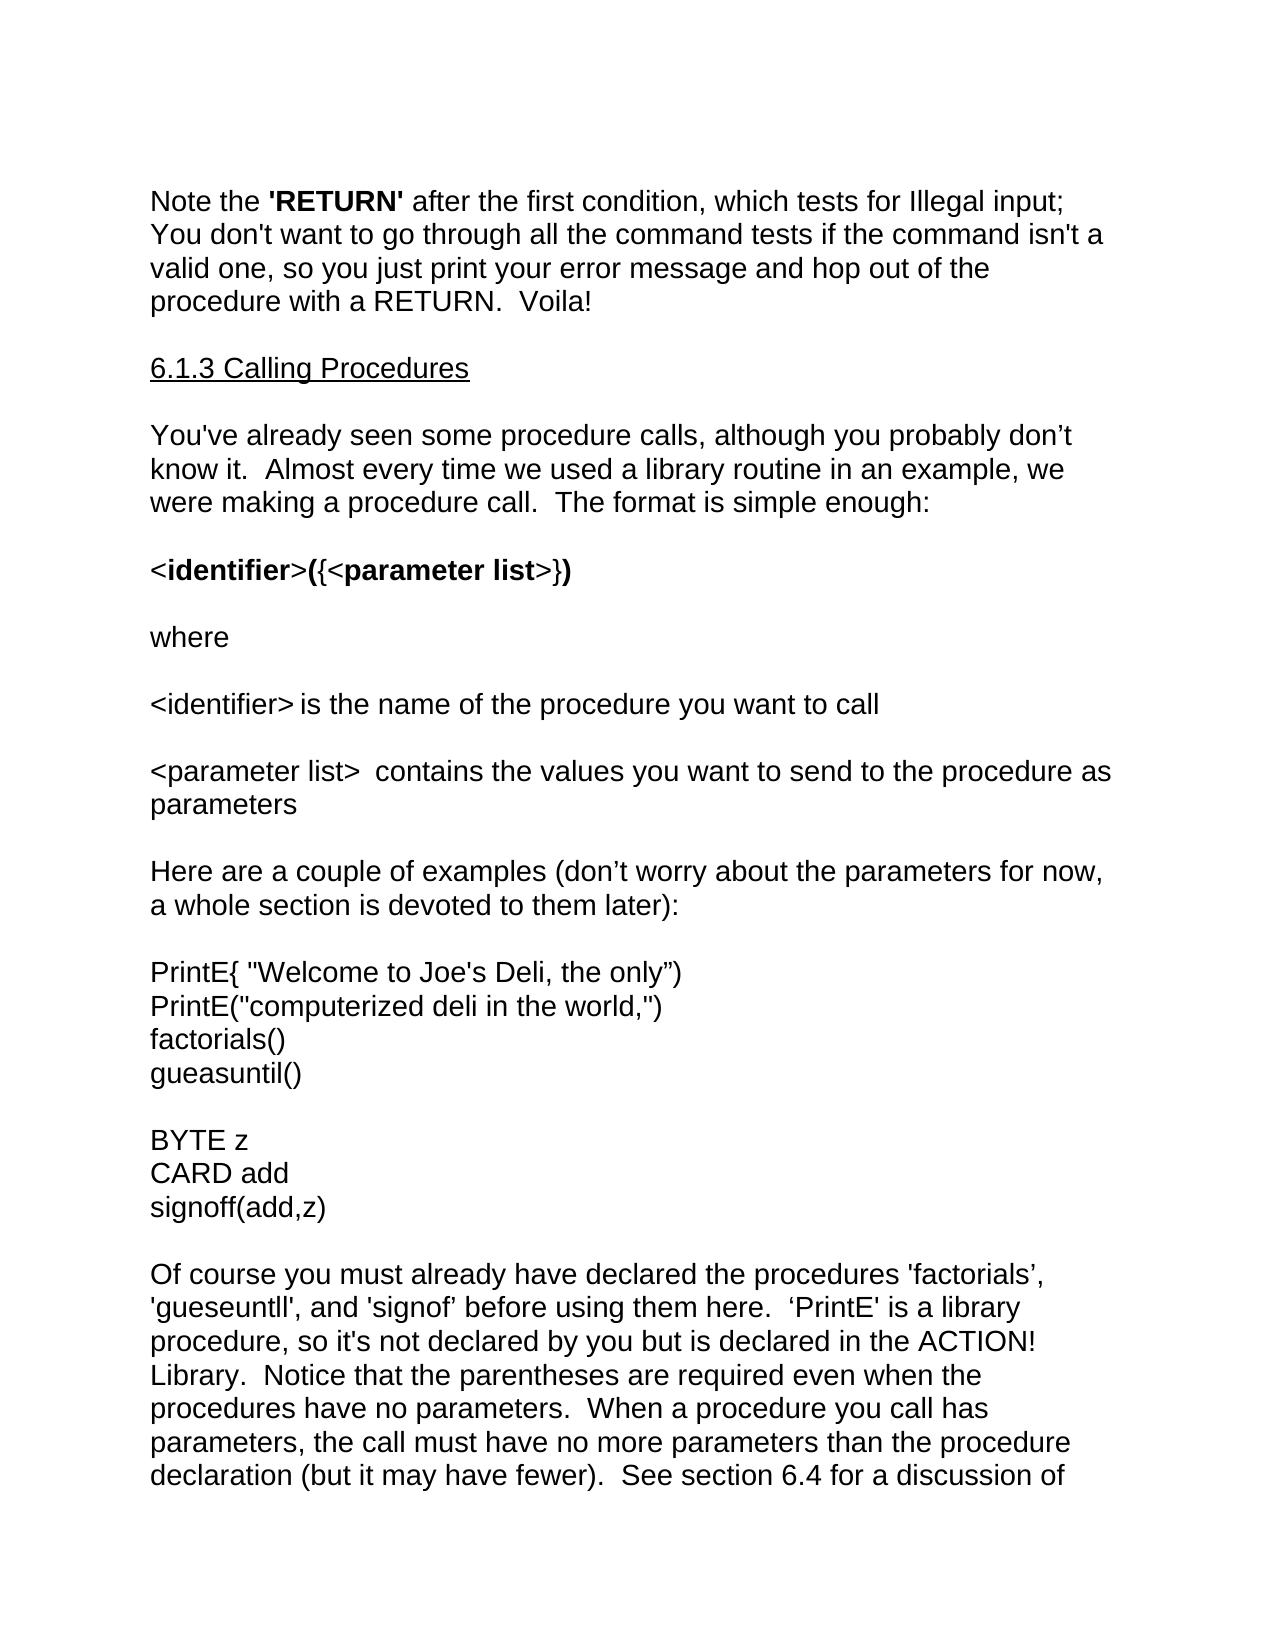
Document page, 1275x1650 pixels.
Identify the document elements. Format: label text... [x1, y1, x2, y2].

text gueasuntil() [150, 1056, 1125, 1089]
text CARD add [150, 1156, 1125, 1190]
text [150, 1257, 1125, 1492]
text factorials() [150, 1022, 1125, 1056]
text BYTE z [150, 1123, 1125, 1156]
text PrintE("computerized deli in the world,") [150, 988, 1125, 1022]
text 6.1.3 Calling Procedures [150, 351, 1125, 385]
text Here are a couple of examples (don’t worry about the parameters for now, a whole section is devoted to them later): [150, 854, 1125, 921]
text <identifier> is the name of the procedure you want to call [150, 687, 1125, 720]
text PrintE{ "Welcome to Joe's Deli, the only”) [150, 955, 1125, 988]
text Note the 'RETURN' after the first condition, which tests for Illegal input; You don't want to go through all the command tests if the command isn't a valid one, so you just print your error message and hop out of the procedure with a RETURN. Voila! [150, 183, 1125, 318]
text <parameter list> contains the values you want to send to the procedure as parameters [150, 754, 1125, 821]
text where [150, 619, 1125, 653]
text signoff(add,z) [150, 1190, 1125, 1223]
text <identifier>({<parameter list>}) [150, 552, 1125, 586]
text You've already seen some procedure calls, although you probably don’t know it. Almost every time we used a library routine in an example, we were making a procedure call. The format is simple enough: [150, 418, 1125, 519]
